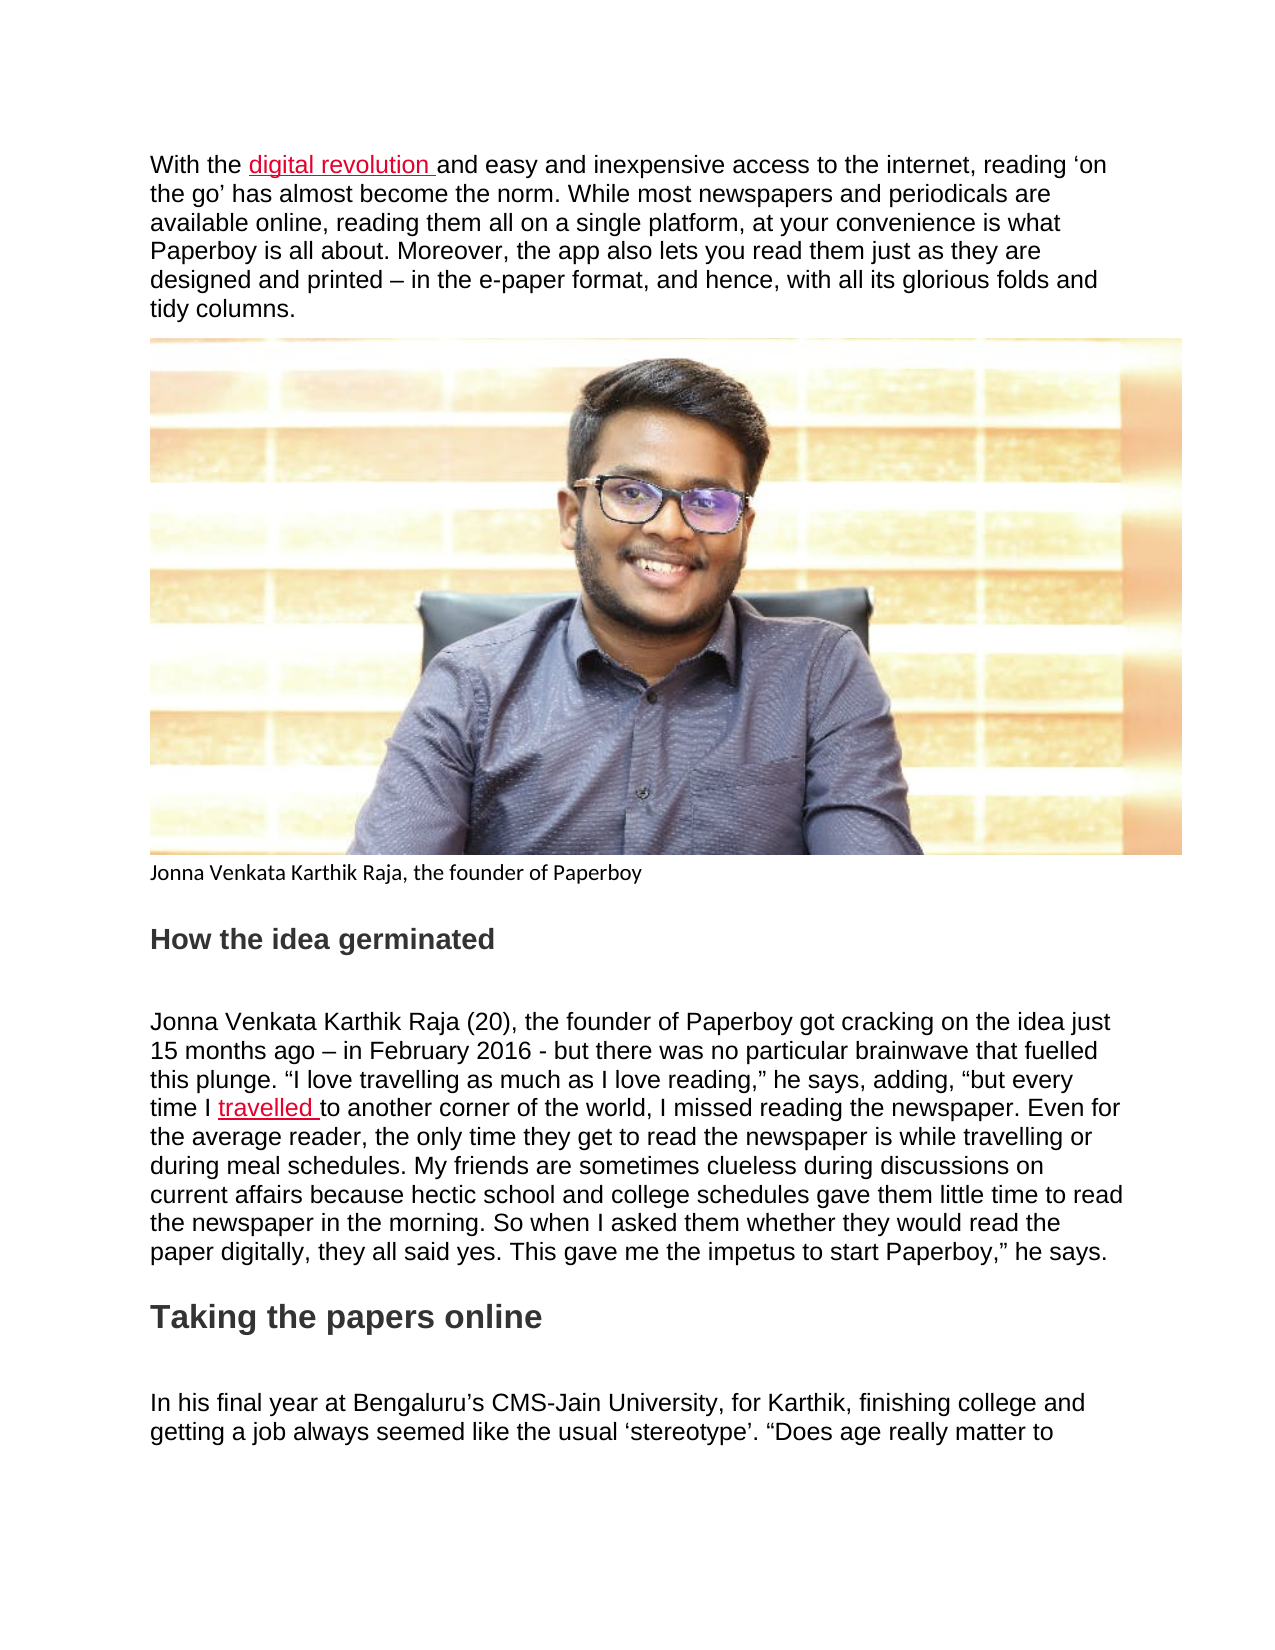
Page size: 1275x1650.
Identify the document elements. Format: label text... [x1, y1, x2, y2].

text Jonna Venkata Karthik Raja (20), the founder of Paperboy got cracking on the idea just 15 months ago – in February 2016 - but there was no particular brainwave that fuelled this plunge. “I love travelling as much as I love reading,” he says, adding, “but every time I travelled to another corner of the world, I missed reading the newspaper. Even for the average reader, the only time they get to read the newspaper is while travelling or during meal schedules. My friends are sometimes clueless during discussions on current affairs because hectic school and college schedules gave them little time to read the newspaper in the morning. So when I asked them whether they would read the paper digitally, they all said yes. This gave me the impetus to start Paperboy,” he says. [150, 1007, 1125, 1266]
picture [150, 338, 1182, 855]
text Jonna Venkata Karthik Raja, the founder of Paperboy [150, 855, 1125, 886]
subtitle How the idea germinated [150, 922, 1125, 955]
text With the digital revolution and easy and inexpensive access to the internet, reading ‘on the go’ has almost become the norm. While most newspapers and periodicals are available online, reading them all on a single platform, at your convenience is what Paperboy is all about. Moreover, the app also lets you read them just as they are designed and printed – in the e-paper format, and hence, with all its glorious folds and tidy columns. [150, 150, 1125, 322]
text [150, 1388, 1125, 1446]
subtitle Taking the papers online [150, 1297, 1125, 1336]
